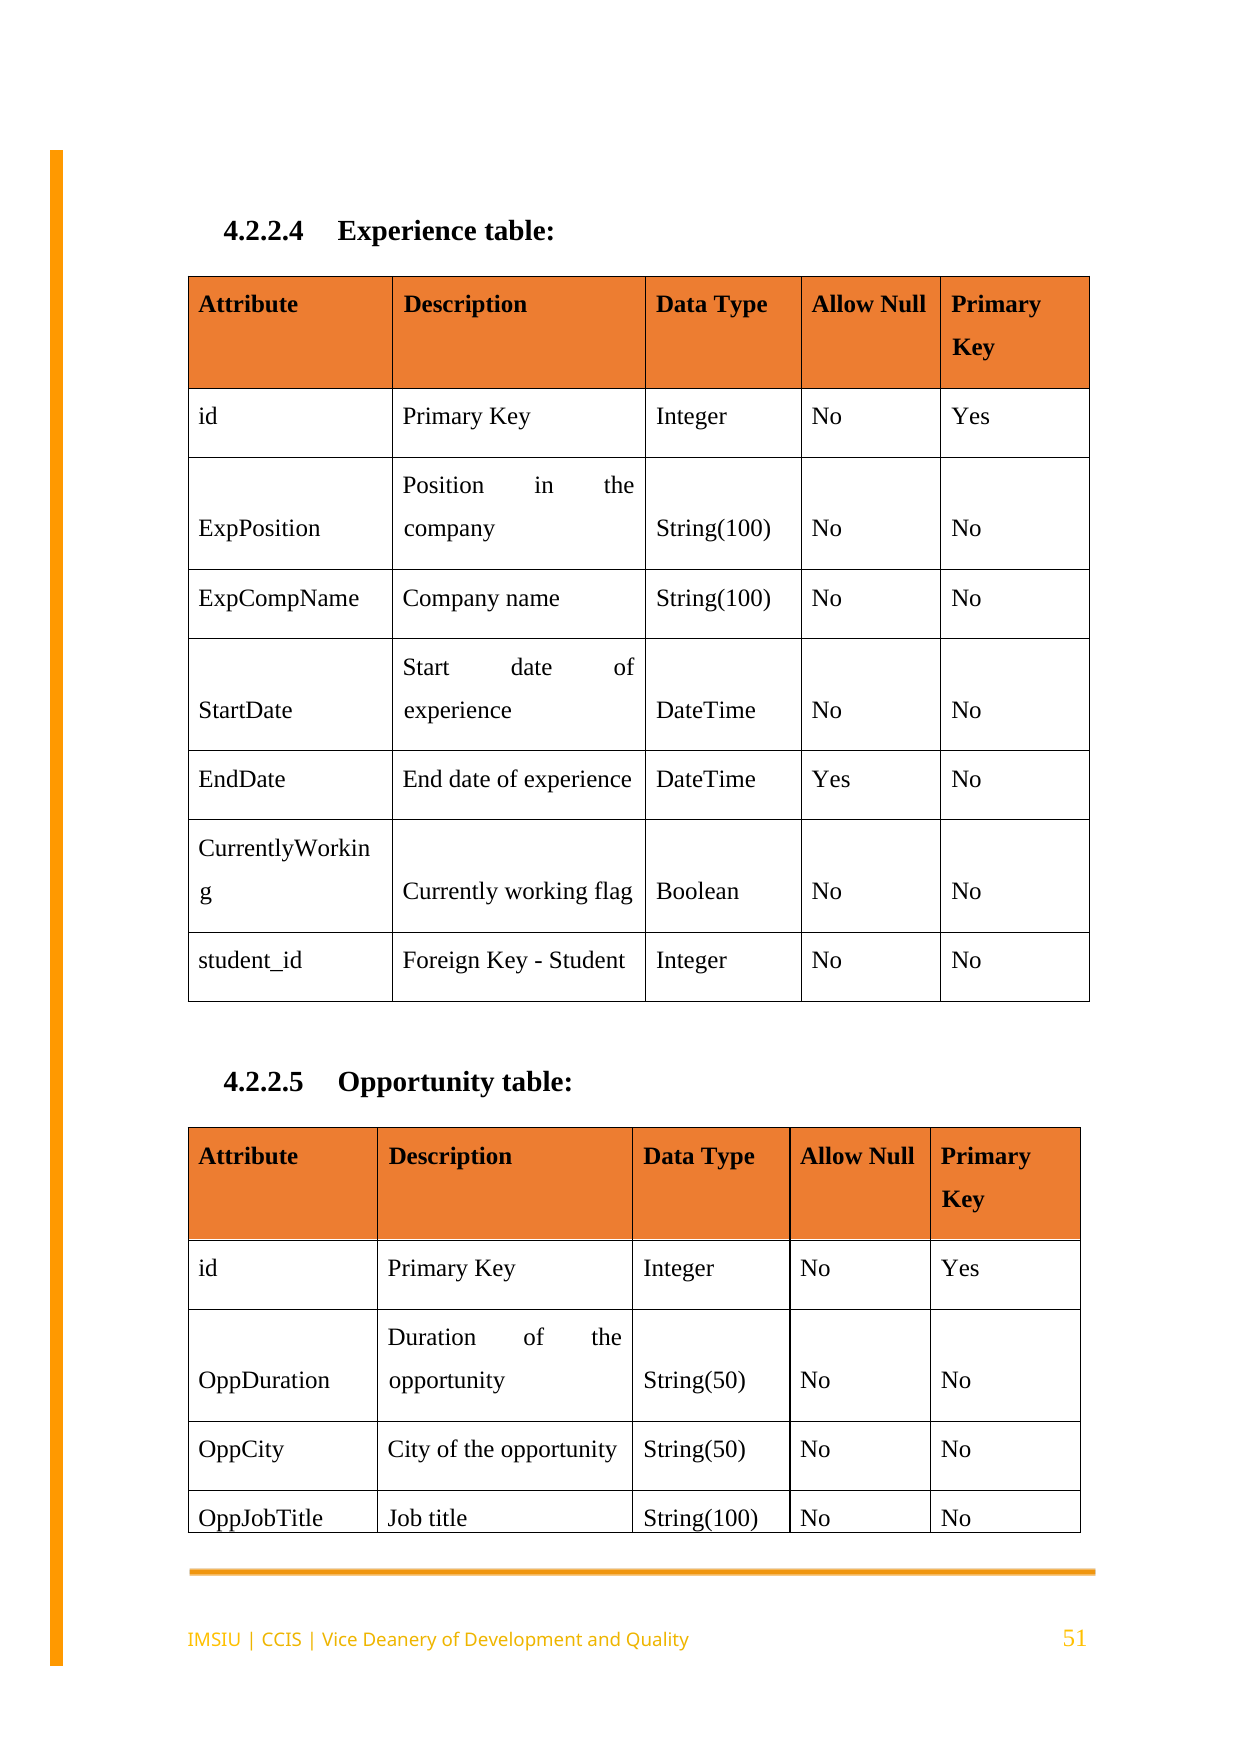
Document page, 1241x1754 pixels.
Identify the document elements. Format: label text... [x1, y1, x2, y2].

table_cell Foreign Key - Student [393, 933, 645, 1001]
table_cell Start date of experience [393, 639, 645, 750]
table_header Primary Key [931, 1128, 1080, 1239]
table_header Primary Key [941, 277, 1089, 388]
table_cell OppJobTitle [189, 1491, 377, 1532]
table_cell No [802, 639, 940, 750]
table_cell student_id [189, 933, 392, 1001]
table_cell No [931, 1310, 1080, 1421]
table_cell EndDate [189, 751, 392, 819]
table_cell End date of experience [393, 751, 645, 819]
table_cell id [189, 389, 392, 457]
table_cell String(50) [633, 1310, 789, 1421]
table_cell No [941, 639, 1089, 750]
table_header Description [378, 1128, 632, 1239]
table_cell String(100) [633, 1491, 789, 1532]
table_cell String(100) [646, 570, 801, 638]
table_cell Yes [802, 751, 940, 819]
table_header Attribute [189, 277, 392, 388]
table_cell No [941, 751, 1089, 819]
table_header Allow Null [791, 1128, 930, 1239]
picture [187, 1567, 1100, 1576]
table_cell No [941, 570, 1089, 638]
table_cell DateTime [646, 639, 801, 750]
table_cell No [802, 570, 940, 638]
table_cell No [791, 1422, 930, 1490]
table_cell No [931, 1491, 1080, 1532]
table_cell No [802, 458, 940, 569]
table_header Data Type [633, 1128, 789, 1239]
table_cell DateTime [646, 751, 801, 819]
table_cell Integer [646, 933, 801, 1001]
table_cell No [931, 1422, 1080, 1490]
table_cell Primary Key [378, 1241, 632, 1308]
table_cell No [802, 389, 940, 457]
table_cell Company name [393, 570, 645, 638]
table_cell StartDate [189, 639, 392, 750]
table_cell OppDuration [189, 1310, 377, 1421]
table_cell Position in the company [393, 458, 645, 569]
list Experience table: [223, 213, 1092, 246]
table_cell id [189, 1241, 377, 1308]
table_cell ExpPosition [189, 458, 392, 569]
table_cell Yes [931, 1241, 1080, 1308]
table_cell Boolean [646, 820, 801, 932]
table_header Allow Null [802, 277, 940, 388]
table_cell No [791, 1491, 930, 1532]
table_cell Currently working flag [393, 820, 645, 932]
table_cell OppCity [189, 1422, 377, 1490]
table_cell No [791, 1241, 930, 1308]
table_cell Duration of the opportunity [378, 1310, 632, 1421]
table_cell City of the opportunity [378, 1422, 632, 1490]
table_cell String(50) [633, 1422, 789, 1490]
table_cell No [941, 933, 1089, 1001]
table_cell CurrentlyWorking [189, 820, 392, 932]
list Opportunity table: [223, 1064, 1092, 1098]
table_cell Integer [633, 1241, 789, 1308]
table_cell Yes [941, 389, 1089, 457]
table_cell Integer [646, 389, 801, 457]
table_cell ExpCompName [189, 570, 392, 638]
table_cell No [791, 1310, 930, 1421]
table_header Data Type [646, 277, 801, 388]
table_cell Job title [378, 1491, 632, 1532]
table_cell No [941, 820, 1089, 932]
table_header Description [393, 277, 645, 388]
table_cell String(100) [646, 458, 801, 569]
table_cell No [802, 933, 940, 1001]
table_cell No [802, 820, 940, 932]
table_header Attribute [189, 1128, 377, 1239]
table_cell No [941, 458, 1089, 569]
table_cell Primary Key [393, 389, 645, 457]
